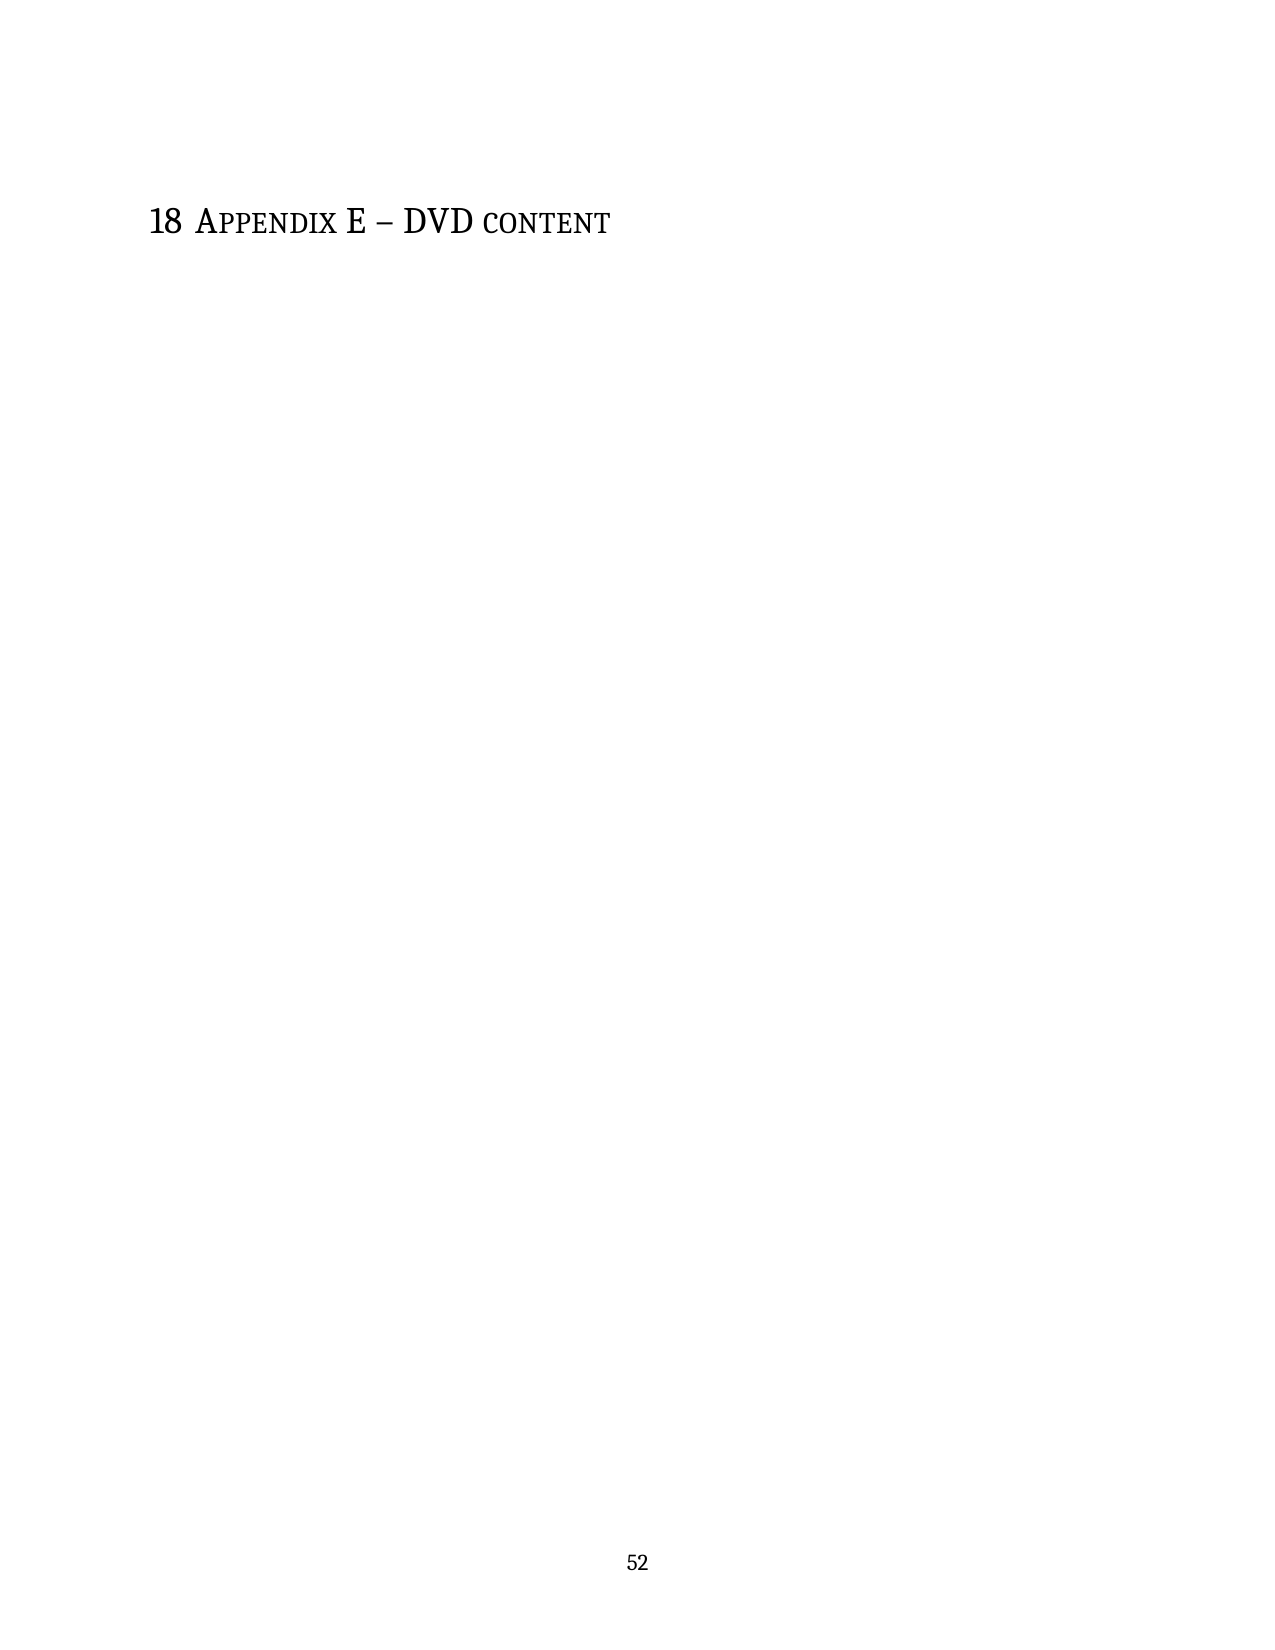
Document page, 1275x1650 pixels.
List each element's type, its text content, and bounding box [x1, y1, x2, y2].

subtitle Appendix E – DVD content [150, 200, 1125, 243]
